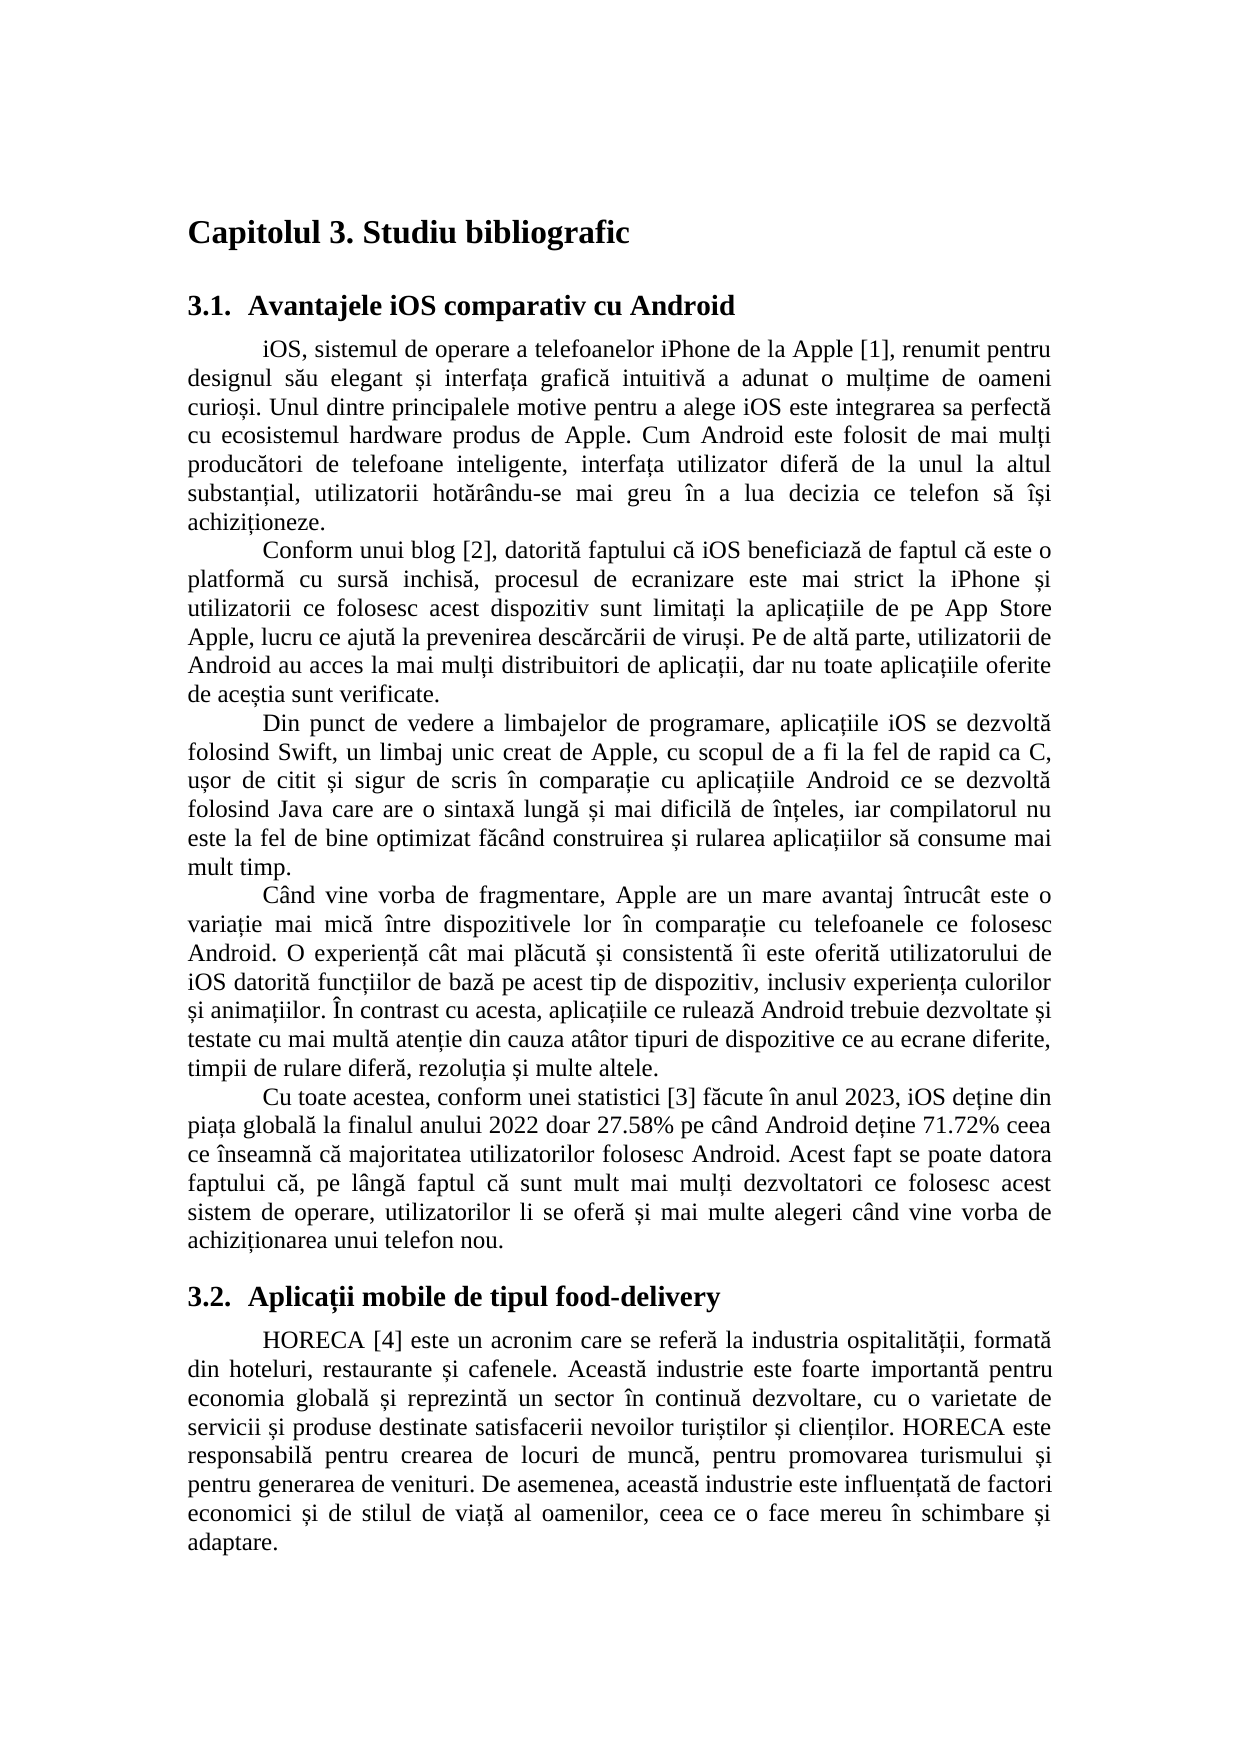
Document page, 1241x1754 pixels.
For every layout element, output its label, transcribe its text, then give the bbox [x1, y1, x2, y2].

text iOS, sistemul de operare a telefoanelor iPhone de la Apple [1], renumit pentru designul său elegant și interfața grafică intuitivă a adunat o mulțime de oameni curioși. Unul dintre principalele motive pentru a alege iOS este integrarea sa perfectă cu ecosistemul hardware produs de Apple. Cum Android este folosit de mai mulți producători de telefoane inteligente, interfața utilizator diferă de la unul la altul substanțial, utilizatorii hotărându-se mai greu în a lua decizia ce telefon să își achiziționeze. [187, 334, 1053, 536]
subtitle Avantajele iOS comparativ cu Android [187, 288, 1053, 322]
text Din punct de vedere a limbajelor de programare, aplicațiile iOS se dezvoltă folosind Swift, un limbaj unic creat de Apple, cu scopul de a fi la fel de rapid ca C, ușor de citit și sigur de scris în comparație cu aplicațiile Android ce se dezvoltă folosind Java care are o sintaxă lungă și mai dificilă de înțeles, iar compilatorul nu este la fel de bine optimizat făcând construirea și rularea aplicațiilor să consume mai mult timp. [187, 708, 1053, 881]
subtitle Aplicații mobile de tipul food-delivery [187, 1279, 1053, 1313]
text HORECA [4] este un acronim care se referă la industria ospitalității, formată din hoteluri, restaurante și cafenele. Această industrie este foarte importantă pentru economia globală și reprezintă un sector în continuă dezvoltare, cu o varietate de servicii și produse destinate satisfacerii nevoilor turiștilor și clienților. HORECA este responsabilă pentru crearea de locuri de muncă, pentru promovarea turismului și pentru generarea de venituri. De asemenea, această industrie este influențată de factori economici și de stilul de viață al oamenilor, ceea ce o face mereu în schimbare și adaptare. [187, 1325, 1053, 1555]
text Când vine vorba de fragmentare, Apple are un mare avantaj întrucât este o variație mai mică între dispozitivele lor în comparație cu telefoanele ce folosesc Android. O experiență cât mai plăcută și consistentă îi este oferită utilizatorului de iOS datorită funcțiilor de bază pe acest tip de dispozitiv, inclusiv experiența culorilor și animațiilor. În contrast cu acesta, aplicațiile ce rulează Android trebuie dezvoltate și testate cu mai multă atenție din cauza atâtor tipuri de dispozitive ce au ecrane diferite, timpii de rulare diferă, rezoluția și multe altele. [187, 881, 1053, 1082]
text Cu toate acestea, conform unei statistici [3] făcute în anul 2023, iOS deține din piața globală la finalul anului 2022 doar 27.58% pe când Android deține 71.72% ceea ce înseamnă că majoritatea utilizatorilor folosesc Android. Acest fapt se poate datora faptului că, pe lângă faptul că sunt mult mai mulți dezvoltatori ce folosesc acest sistem de operare, utilizatorilor li se oferă și mai multe alegeri când vine vorba de achiziționarea unui telefon nou. [187, 1082, 1053, 1254]
text Conform unui blog [2], datorită faptului că iOS beneficiază de faptul că este o platformă cu sursă inchisă, procesul de ecranizare este mai strict la iPhone și utilizatorii ce folosesc acest dispozitiv sunt limitați la aplicațiile de pe App Store Apple, lucru ce ajută la prevenirea descărcării de viruși. Pe de altă parte, utilizatorii de Android au acces la mai mulți distribuitori de aplicații, dar nu toate aplicațiile oferite de aceștia sunt verificate. [187, 536, 1053, 708]
subtitle Studiu bibliografic [187, 212, 1053, 251]
